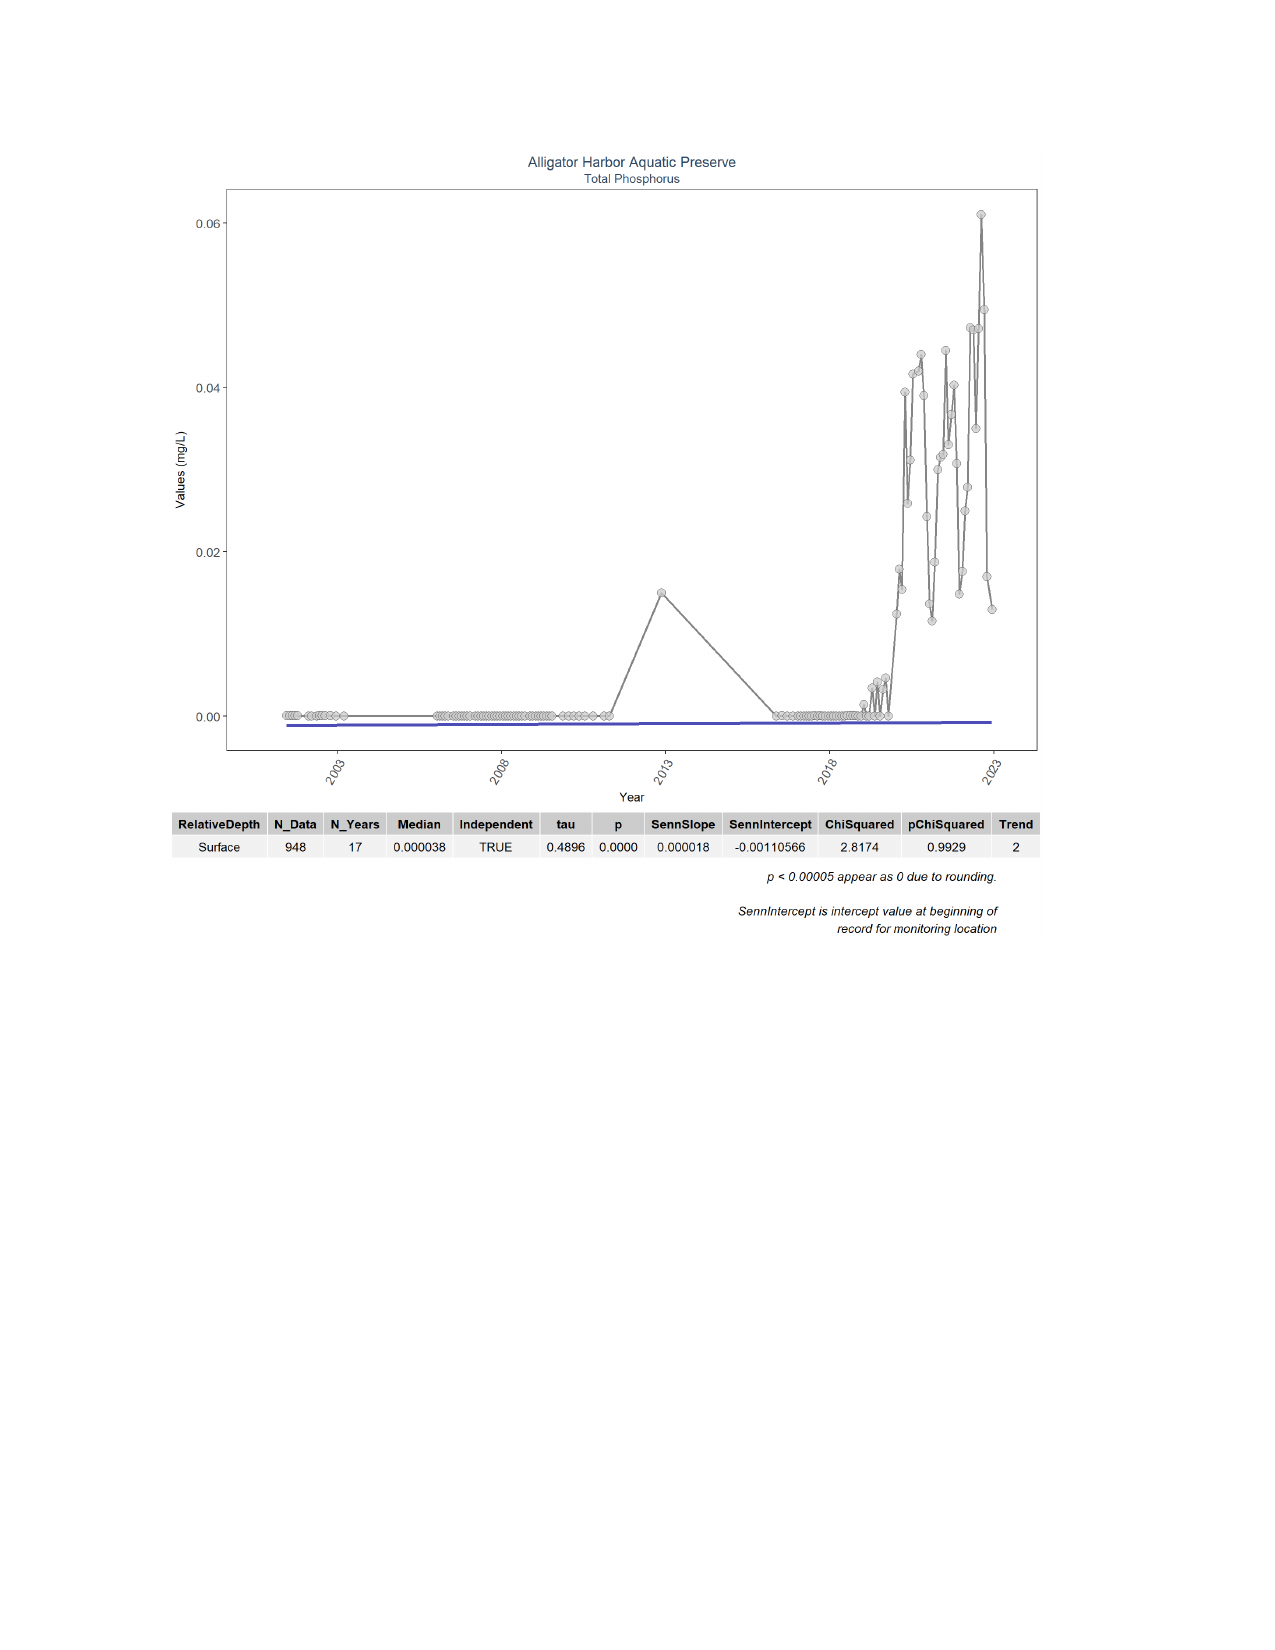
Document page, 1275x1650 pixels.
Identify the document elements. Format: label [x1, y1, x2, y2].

picture [168, 150, 1044, 938]
